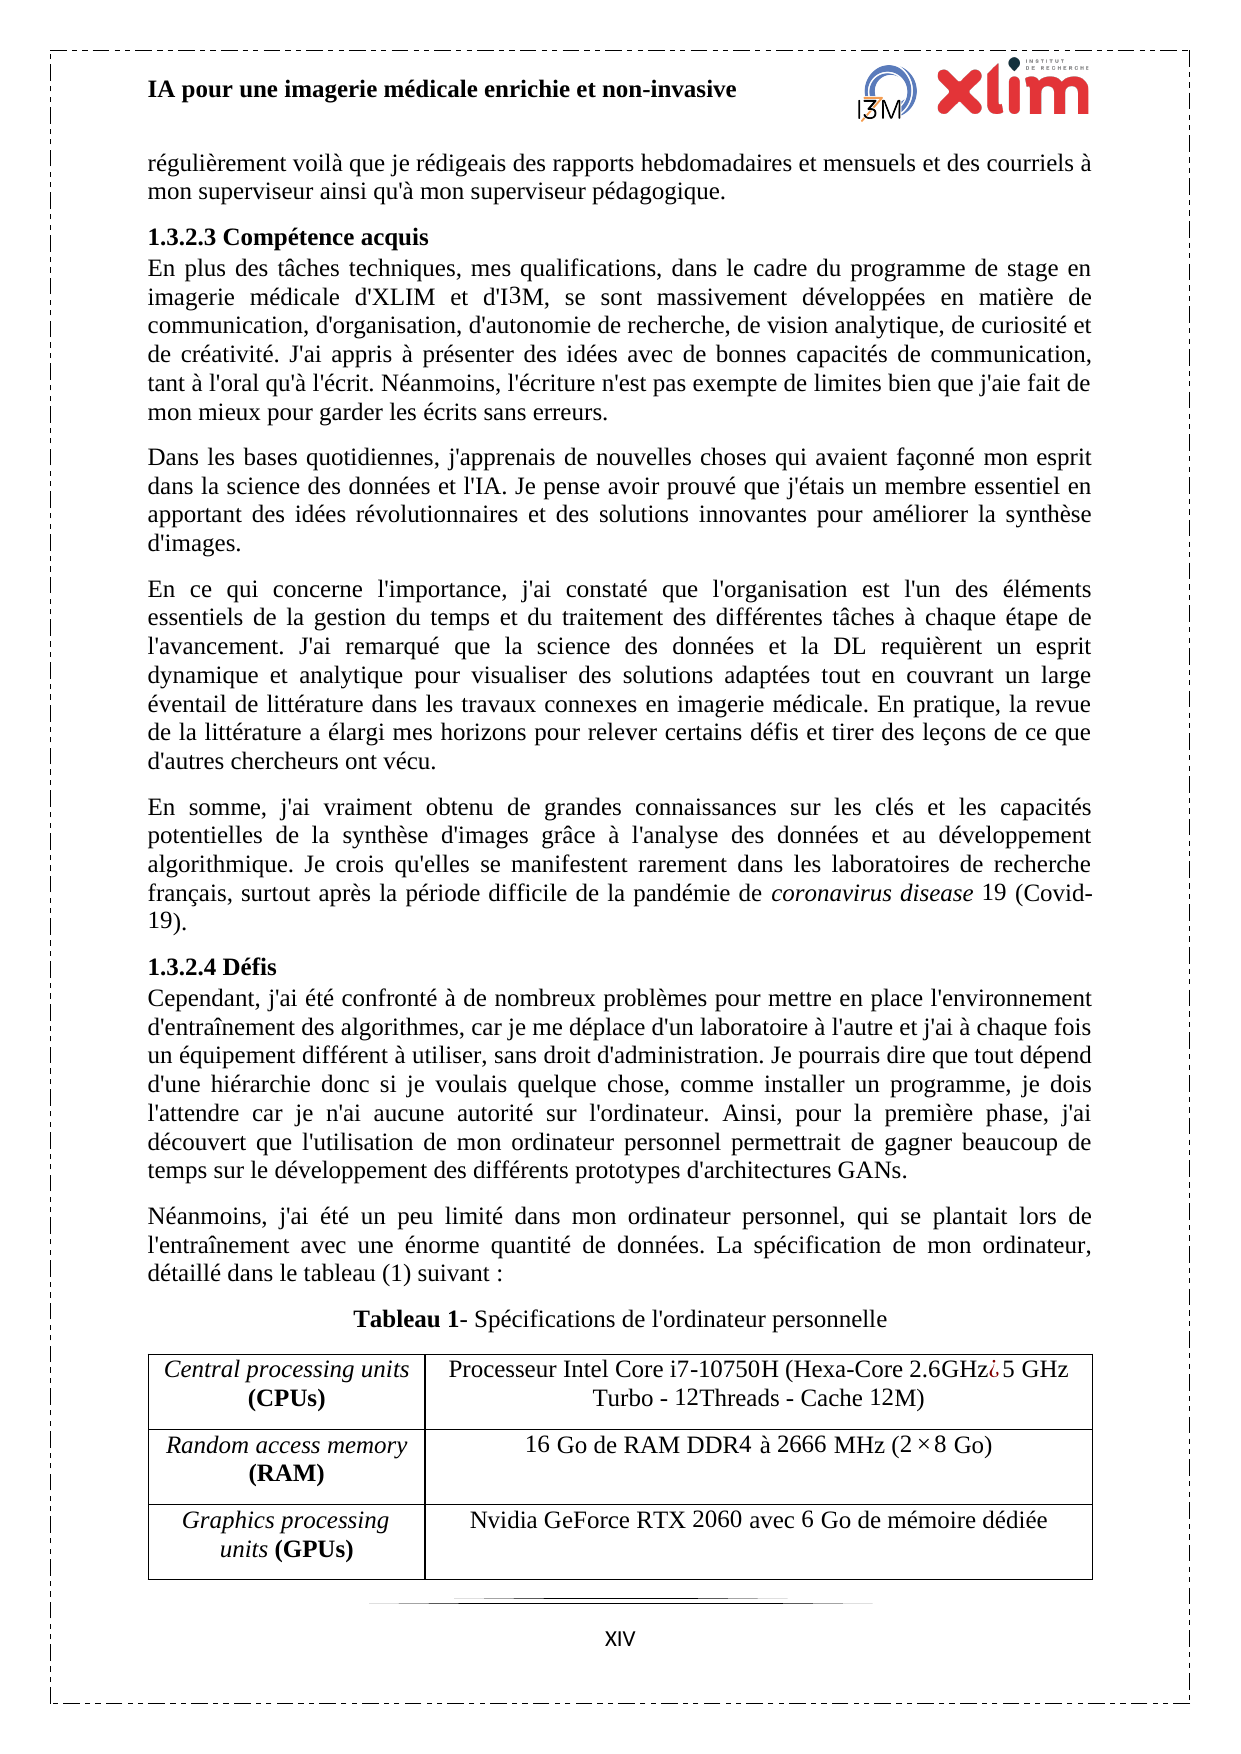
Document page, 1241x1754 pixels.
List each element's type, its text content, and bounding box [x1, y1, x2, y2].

table_cell Graphics processing units (GPUs) [149, 1505, 424, 1579]
table_cell Random access memory (RAM) [149, 1430, 424, 1504]
table_header Central processing units (CPUs) [149, 1355, 424, 1429]
text Tableau 1- Spécifications de l'ordinateur personnelle [147, 1304, 1093, 1333]
table_cell Nvidia GeForce RTX avec Go de mémoire dédiée [426, 1505, 1092, 1579]
text Néanmoins, j'ai été un peu limité dans mon ordinateur personnel, qui se plantait lors de l'entraînement avec une énorme quantité de données. La spécification de mon ordinateur, détaillé dans le tableau () suivant : [147, 1201, 1093, 1287]
text En somme, j'ai vraiment obtenu de grandes connaissances sur les clés et les capacités potentielles de la synthèse d'images grâce à l'analyse des données et au développement algorithmique. Je crois qu'elles se manifestent rarement dans les laboratoires de recherche français, surtout après la période difficile de la pandémie de coronavirus disease (Covid-). [147, 792, 1093, 935]
text En plus des tâches techniques, mes qualifications, dans le cadre du programme de stage en imagerie médicale d'XLIM et d'IM, se sont massivement développées en matière de communication, d'organisation, d'autonomie de recherche, de vision analytique, de curiosité et de créativité. J'ai appris à présenter des idées avec de bonnes capacités de communication, tant à l'oral qu'à l'écrit. Néanmoins, l'écriture n'est pas exempte de limites bien que j'aie fait de mon mieux pour garder les écrits sans erreurs. [147, 253, 1093, 425]
subtitle 1.3.2.3 Compétence acquis [147, 222, 1093, 251]
subtitle 1.3.2.4 Défis [147, 952, 1093, 981]
text Cependant, j'ai été confronté à de nombreux problèmes pour mettre en place l'environnement d'entraînement des algorithmes, car je me déplace d'un laboratoire à l'autre et j'ai à chaque fois un équipement différent à utiliser, sans droit d'administration. Je pourrais dire que tout dépend d'une hiérarchie donc si je voulais quelque chose, comme installer un programme, je dois l'attendre car je n'ai aucune autorité sur l'ordinateur. Ainsi, pour la première phase, j'ai découvert que l'utilisation de mon ordinateur personnel permettrait de gagner beaucoup de temps sur le développement des différents prototypes d'architectures GANs. [147, 983, 1093, 1184]
text En ce qui concerne l'importance, j'ai constaté que l'organisation est l'un des éléments essentiels de la gestion du temps et du traitement des différentes tâches à chaque étape de l'avancement. J'ai remarqué que la science des données et la DL requièrent un esprit dynamique et analytique pour visualiser des solutions adaptées tout en couvrant un large éventail de littérature dans les travaux connexes en imagerie médicale. En pratique, la revue de la littérature a élargi mes horizons pour relever certains défis et tirer des leçons de ce que d'autres chercheurs ont vécu. [147, 574, 1093, 775]
picture [858, 65, 917, 122]
text Dans les bases quotidiennes, j'apprenais de nouvelles choses qui avaient façonné mon esprit dans la science des données et l'IA. Je pense avoir prouvé que j'étais un membre essentiel en apportant des idées révolutionnaires et des solutions innovantes pour améliorer la synthèse d'images. [147, 442, 1093, 557]
table_cell Go de RAM DDR à MHz ( Go) [426, 1430, 1092, 1504]
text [147, 148, 1093, 205]
picture [937, 57, 1089, 114]
table_header Processeur Intel Core i-H (Hexa-Core GHz GHz Turbo - Threads - Cache M) [426, 1355, 1092, 1429]
